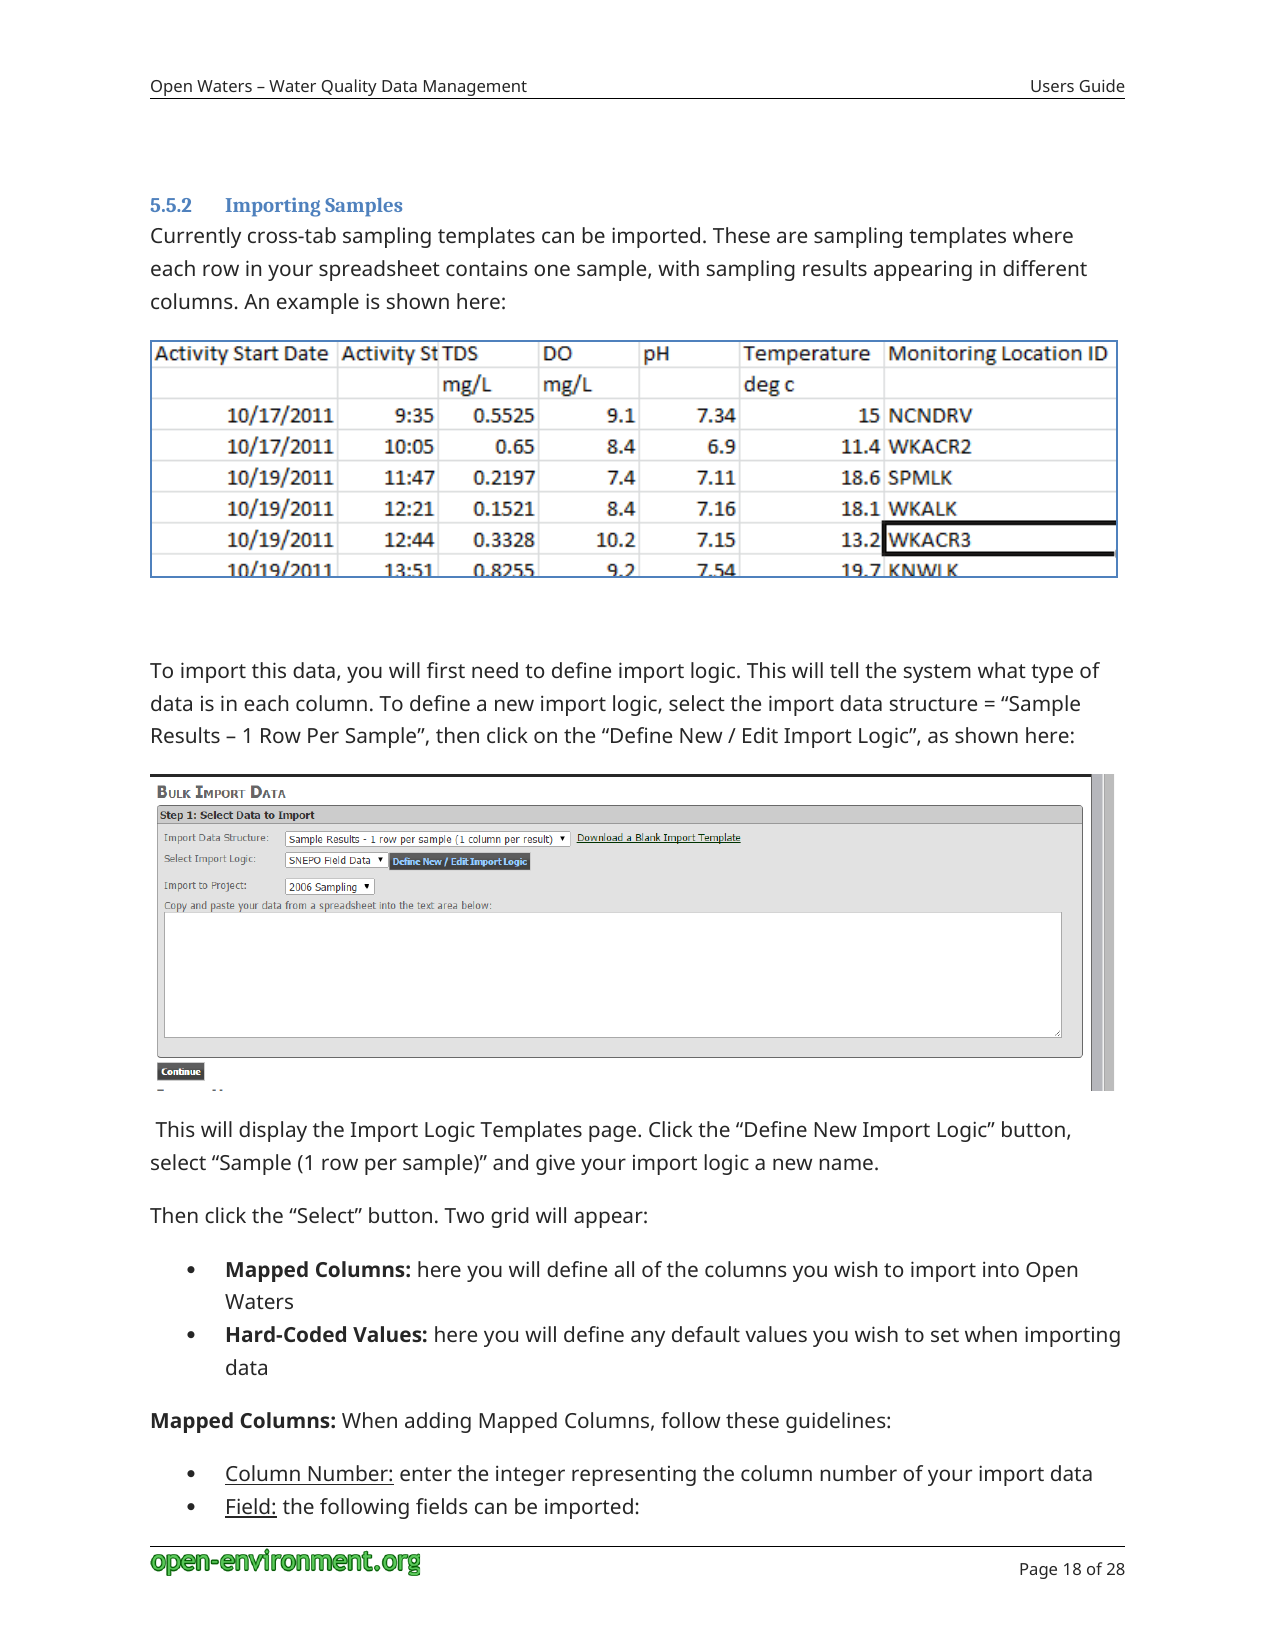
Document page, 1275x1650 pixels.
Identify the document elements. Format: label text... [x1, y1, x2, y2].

picture [152, 342, 1116, 576]
text Then click the “Select” button. Two grid will appear: [150, 1201, 1125, 1230]
picture [150, 1548, 421, 1576]
list Mapped Columns: here you will define all of the columns you wish to import into Open Waters [187, 1255, 1125, 1316]
text Mapped Columns: When adding Mapped Columns, follow these guidelines: [150, 1406, 1125, 1434]
subtitle Importing Samples [150, 194, 1125, 218]
picture [150, 774, 1115, 1091]
text To import this data, you will first need to define import logic. This will tell the system what type of data is in each column. To define a new import logic, select the import data structure = “Sample Results – 1 Row Per Sample”, then click on the “Define New / Edit Import Logic”, as shown here: [150, 656, 1125, 750]
list Field: the following fields can be imported: [187, 1492, 1125, 1521]
list Column Number: enter the integer representing the column number of your import data [187, 1459, 1125, 1488]
text This will display the Import Logic Templates page. Click the “Define New Import Logic” button, select “Sample (1 row per sample)” and give your import logic a new name. [150, 1115, 1125, 1176]
list Hard-Coded Values: here you will define any default values you wish to set when importing data [187, 1320, 1125, 1381]
text Currently cross-tab sampling templates can be imported. These are sampling templates where each row in your spreadsheet contains one sample, with sampling results appearing in different columns. An example is shown here: [150, 222, 1125, 315]
